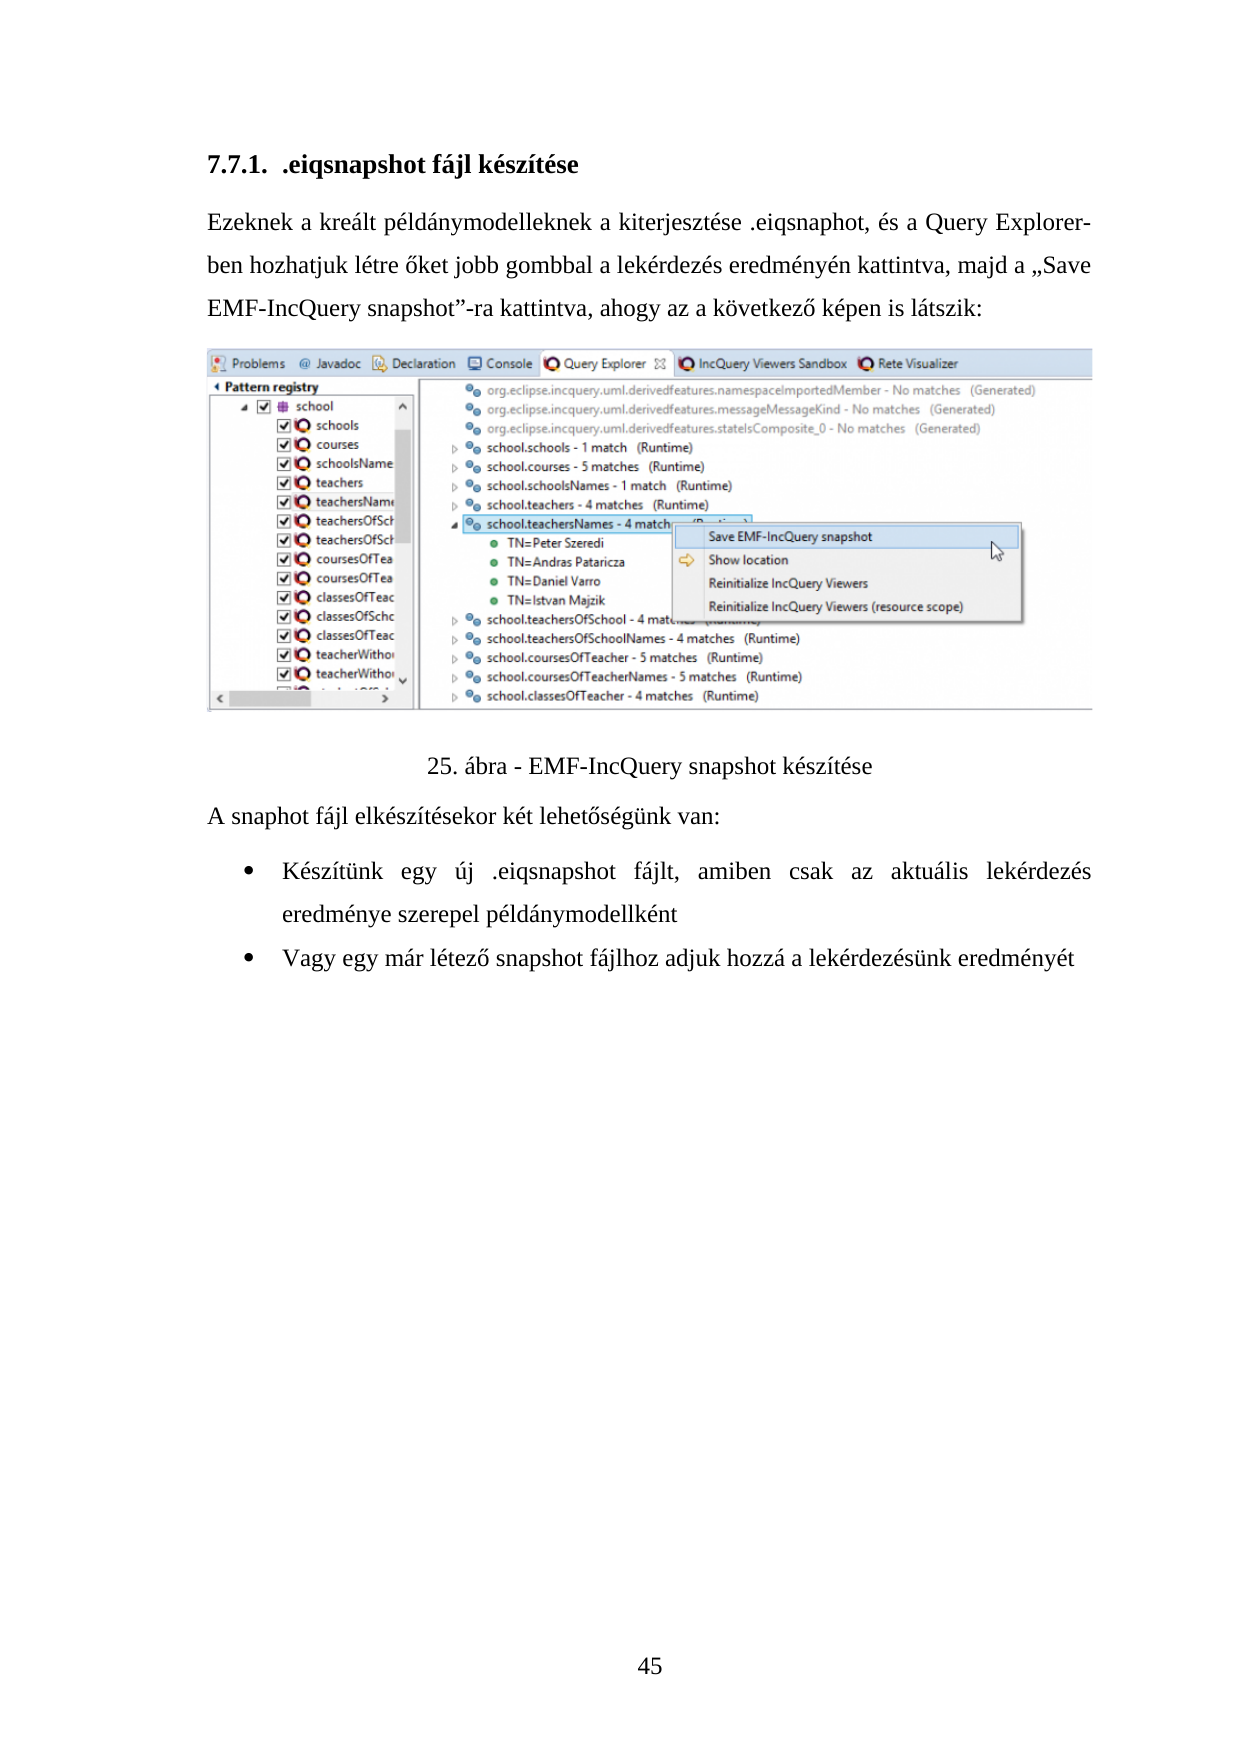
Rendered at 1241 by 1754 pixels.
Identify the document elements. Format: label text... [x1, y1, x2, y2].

picture [206, 348, 1093, 712]
list Készítünk egy új .eiqsnapshot fájlt, amiben csak az aktuális lekérdezés eredménye szerepel példánymodellként [244, 856, 1092, 928]
text 25. ábra - EMF-IncQuery snapshot készítése [207, 751, 1092, 780]
subtitle .eiqsnapshot fájl készítése [207, 148, 1092, 179]
list Vagy egy már létező snapshot fájlhoz adjuk hozzá a lekérdezésünk eredményét [244, 943, 1092, 971]
text Ezeknek a kreált példánymodelleknek a kiterjesztése .eiqsnaphot, és a Query Explorer-ben hozhatjuk létre őket jobb gombbal a lekérdezés eredményén kattintva, majd a „Save EMF-IncQuery snapshot”-ra kattintva, ahogy az a következő képen is látszik: [207, 207, 1092, 322]
text A snaphot fájl elkészítésekor két lehetőségünk van: [207, 801, 1092, 829]
